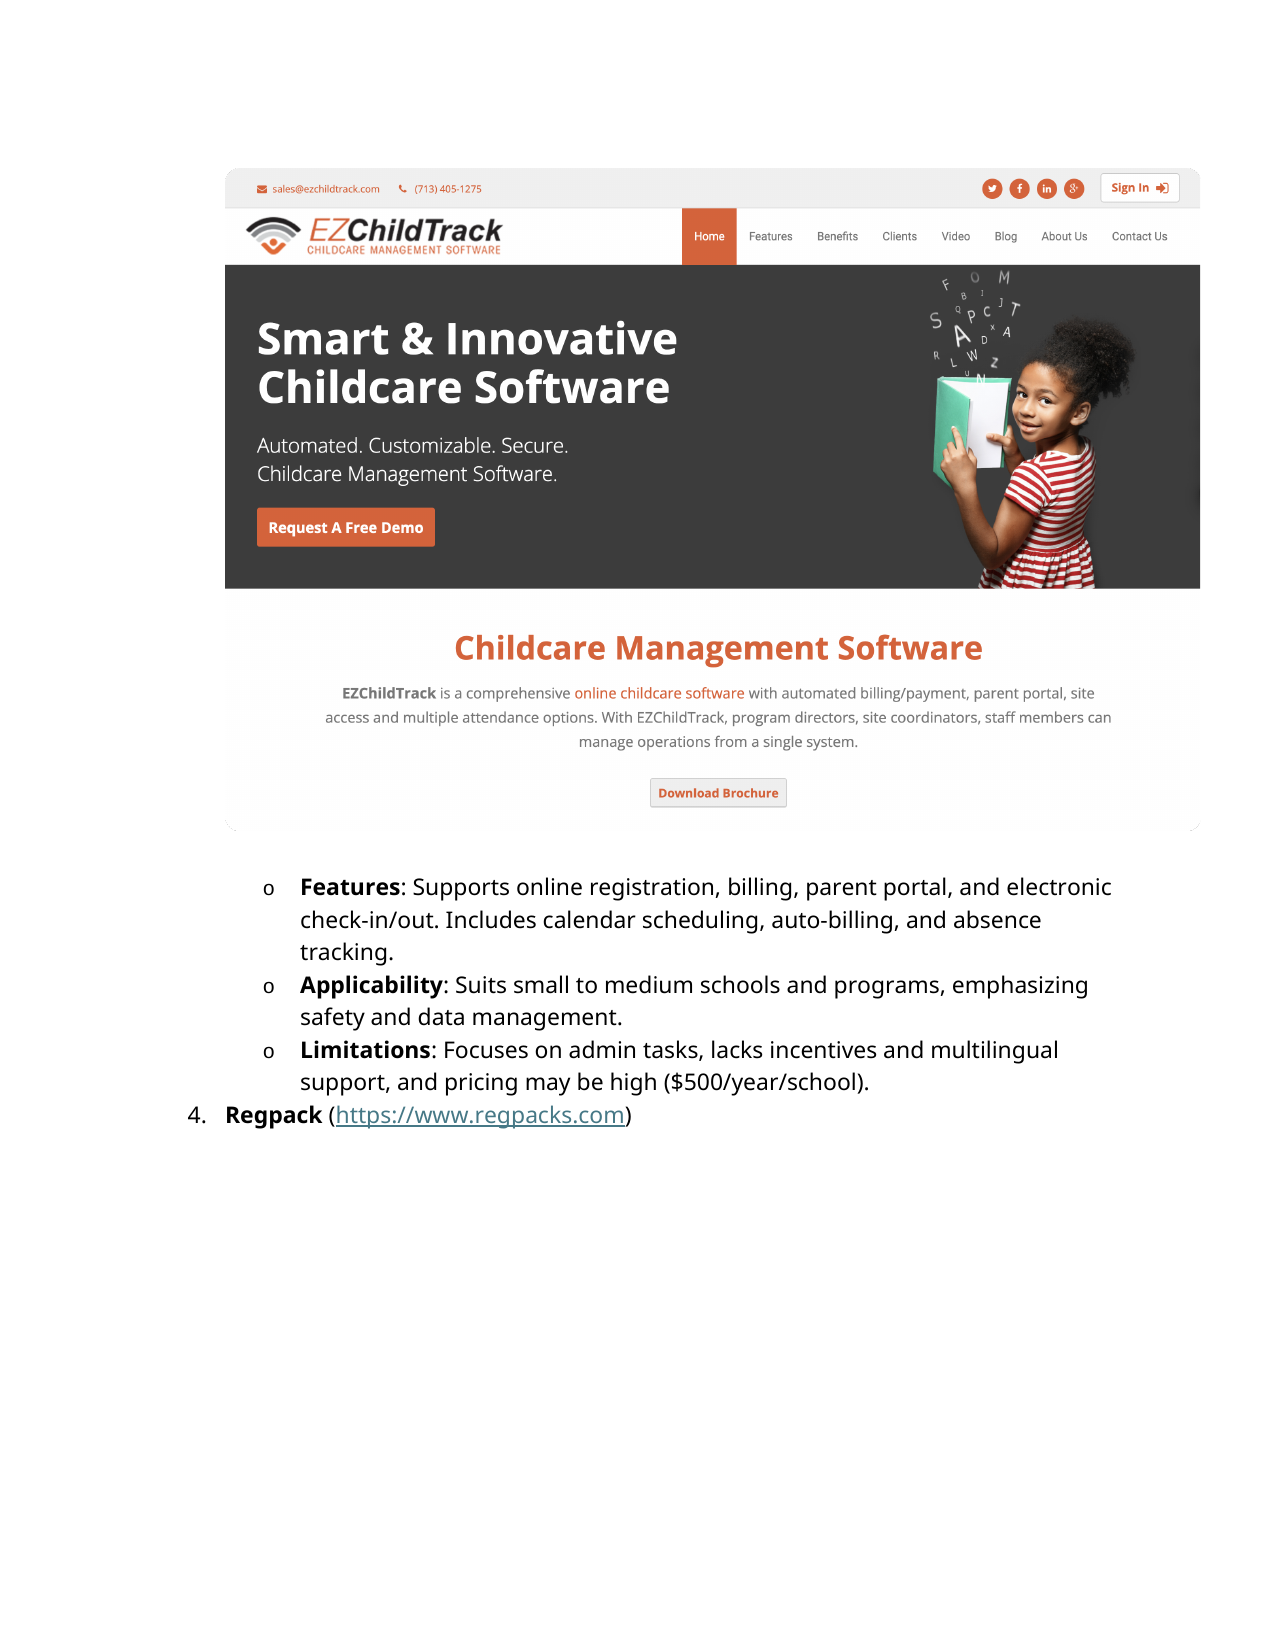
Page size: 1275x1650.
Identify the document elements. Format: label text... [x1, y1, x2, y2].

list Limitations: Focuses on admin tasks, lacks incentives and multilingual support, and pricing may be high ($500/year/school). [262, 1033, 1125, 1098]
list Regpack (https://www.regpacks.com) [187, 1098, 1125, 1130]
picture [225, 168, 1200, 831]
list Features: Supports online registration, billing, parent portal, and electronic check-in/out. Includes calendar scheduling, auto-billing, and absence tracking. [262, 870, 1125, 968]
list Applicability: Suits small to medium schools and programs, emphasizing safety and data management. [262, 968, 1125, 1033]
